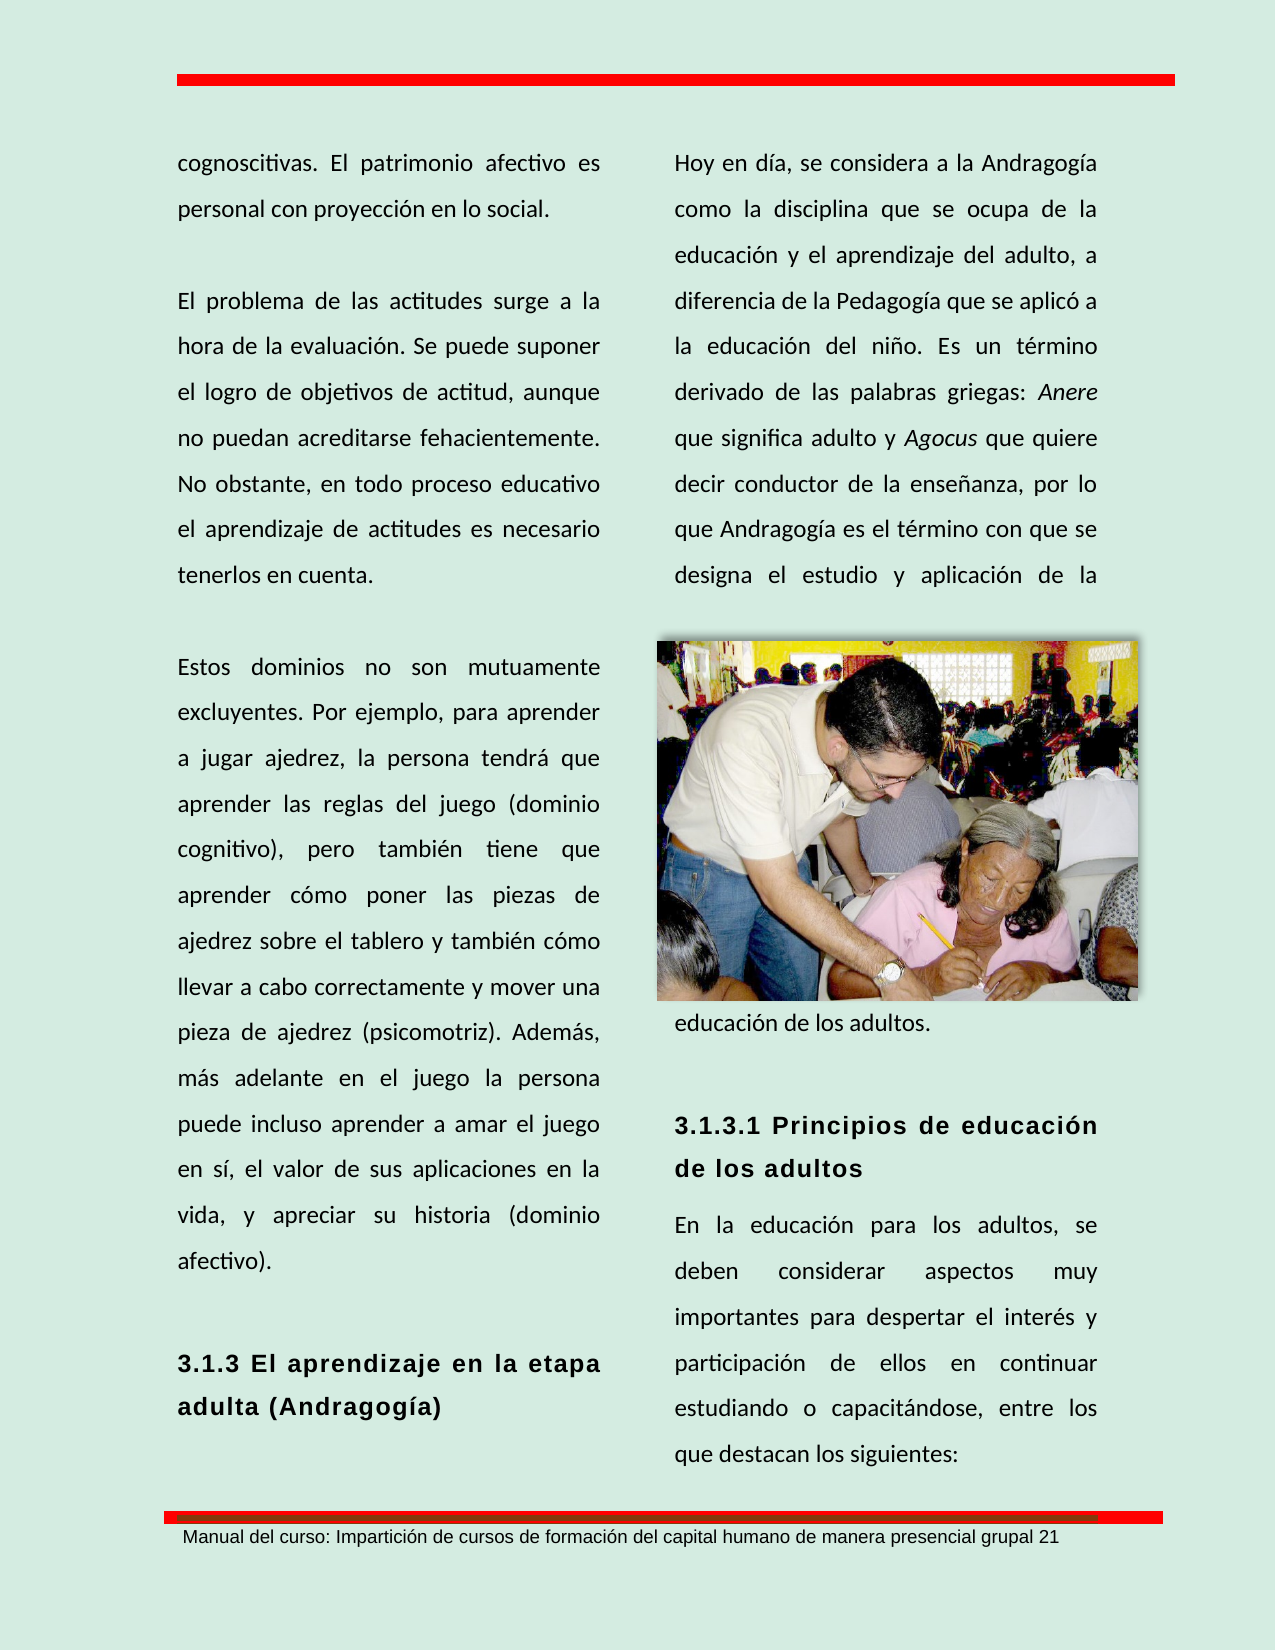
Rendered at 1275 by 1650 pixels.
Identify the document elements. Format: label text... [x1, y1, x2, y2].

picture [657, 641, 1138, 1001]
text El problema de las actitudes surge a la hora de la evaluación. Se puede suponer el logro de objetivos de actitud, aunque no puedan acreditarse fehacientemente. No obstante, en todo proceso educativo el aprendizaje de actitudes es necesario tenerlos en cuenta. [177, 285, 601, 590]
text Hoy en día, se considera a la Andragogía como la disciplina que se ocupa de la educación y el aprendizaje del adulto, a diferencia de la Pedagogía que se aplicó a la educación del niño. Es un término derivado de las palabras griegas: Anere que significa adulto y Agocus que quiere decir conductor de la enseñanza, por lo que Andragogía es el término con que se designa el estudio y aplicación de la educación de los adultos. [674, 148, 1098, 630]
subtitle 3.1.3 El aprendizaje en la etapa adulta (Andragogía) [177, 1349, 601, 1421]
text Estos dominios no son mutuamente excluyentes. Por ejemplo, para aprender a jugar ajedrez, la persona tendrá que aprender las reglas del juego (dominio cognitivo), pero también tiene que aprender cómo poner las piezas de ajedrez sobre el tablero y también cómo llevar a cabo correctamente y mover una pieza de ajedrez (psicomotriz). Además, más adelante en el juego la persona puede incluso aprender a amar el juego en sí, el valor de sus aplicaciones en la vida, y apreciar su historia (dominio afectivo). [177, 651, 601, 1276]
text En la educación para los adultos, se deben considerar aspectos muy importantes para despertar el interés y participación de ellos en continuar estudiando o capacitándose, entre los que destacan los siguientes: [674, 1210, 1098, 1469]
subtitle 3.1.3.1 Principios de educación de los adultos [674, 1111, 1098, 1183]
